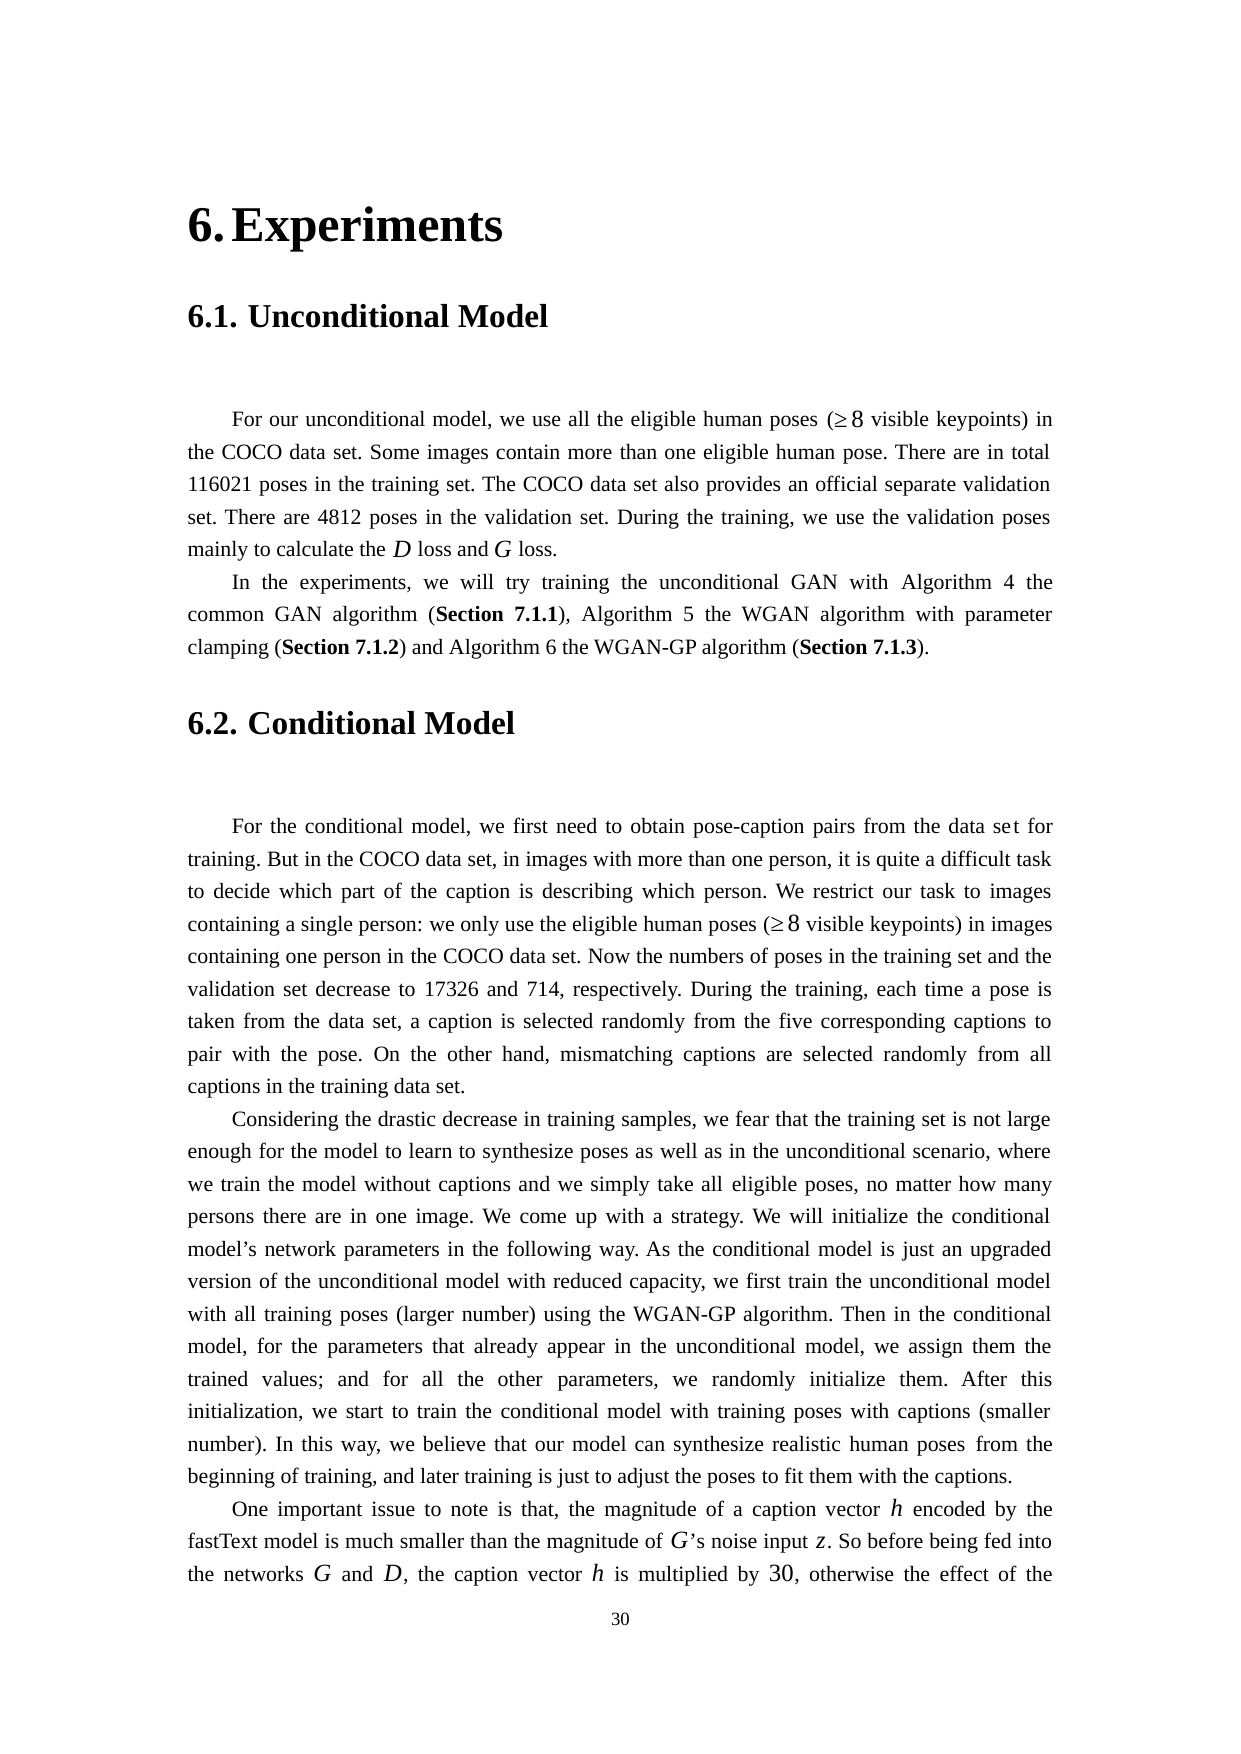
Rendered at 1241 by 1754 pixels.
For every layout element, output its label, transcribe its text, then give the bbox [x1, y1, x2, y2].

text Considering the drastic decrease in training samples, we fear that the training set is not large enough for the model to learn to synthesize poses as well as in the unconditional scenario, where we train the model without captions and we simply take all eligible poses, no matter how many persons there are in one image. We come up with a strategy. We will initialize the conditional model’s network parameters in the following way. As the conditional model is just an upgraded version of the unconditional model with reduced capacity, we first train the unconditional model with all training poses (larger number) using the WGAN-GP algorithm. Then in the conditional model, for the parameters that already appear in the unconditional model, we assign them the trained values; and for all the other parameters, we randomly initialize them. After this initialization, we start to train the conditional model with training poses with captions (smaller number). In this way, we believe that our model can synthesize realistic human poses from the beginning of training, and later training is just to adjust the poses to fit them with the captions. [187, 1104, 1053, 1494]
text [187, 1494, 1053, 1592]
subtitle Unconditional Model [187, 285, 1053, 350]
text For the conditional model, we first need to obtain pose-caption pairs from the data set for training. But in the COCO data set, in images with more than one person, it is quite a difficult task to decide which part of the caption is describing which person. We restrict our task to images containing a single person: we only use the eligible human poses ( visible keypoints) in images containing one person in the COCO data set. Now the numbers of poses in the training set and the validation set decrease to 17326 and 714, respectively. During the training, each time a pose is taken from the data set, a caption is selected randomly from the five corresponding captions to pair with the pose. On the other hand, mismatching captions are selected randomly from all captions in the training data set. [187, 812, 1053, 1104]
text For our unconditional model, we use all the eligible human poses ( visible keypoints) in the COCO data set. Some images contain more than one eligible human pose. There are in total 116021 poses in the training set. The COCO data set also provides an official separate validation set. There are 4812 poses in the validation set. During the training, we use the validation poses mainly to calculate the loss and loss. [187, 405, 1053, 567]
text In the experiments, we will try training the unconditional GAN with Algorithm 4 the common GAN algorithm (Section 7.1.1), Algorithm 5 the WGAN algorithm with parameter clamping (Section 7.1.2) and Algorithm 6 the WGAN-GP algorithm (Section 7.1.3). [187, 567, 1053, 665]
subtitle Conditional Model [187, 692, 1053, 757]
subtitle Experiments [187, 191, 1053, 256]
